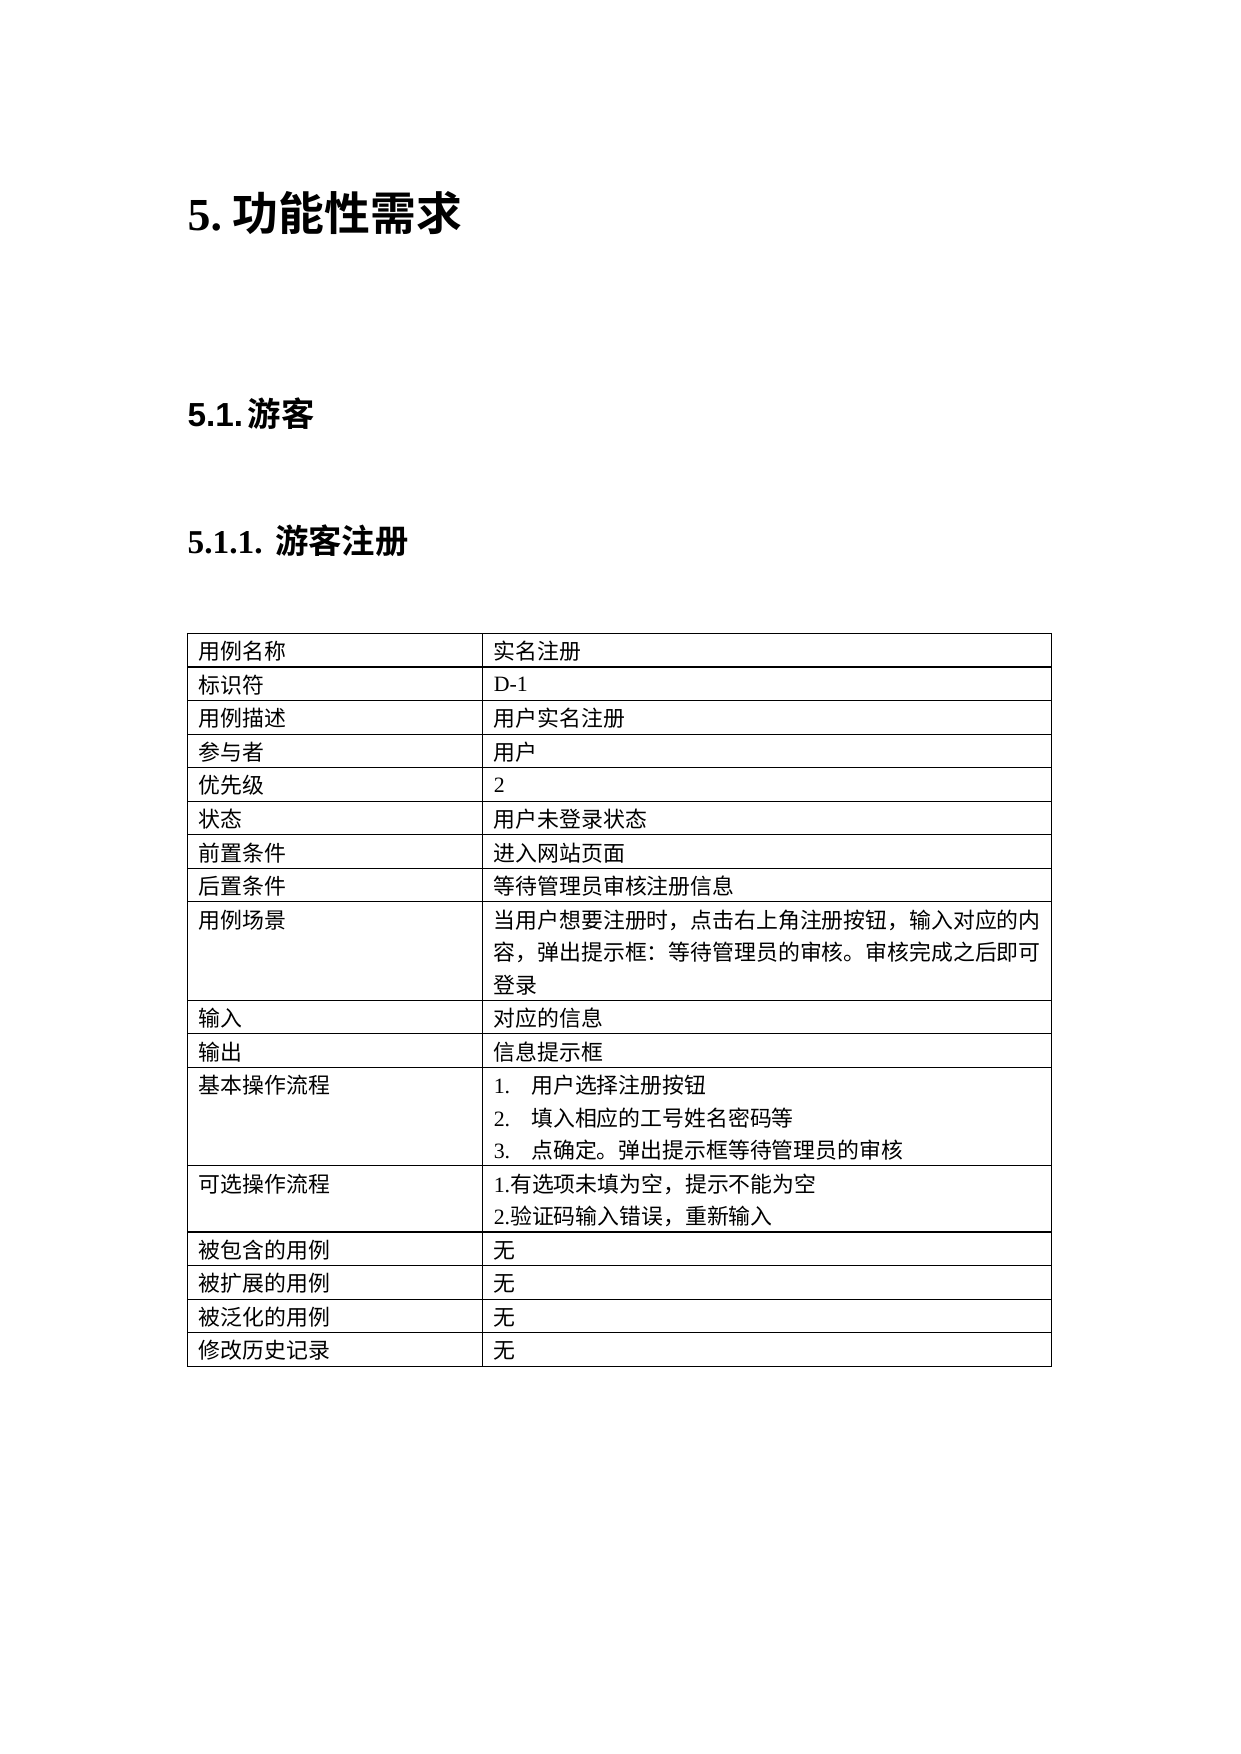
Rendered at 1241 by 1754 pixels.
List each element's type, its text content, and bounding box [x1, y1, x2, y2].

table_cell 用例描述 [188, 708, 482, 741]
table_cell 2 [483, 775, 1051, 808]
table_cell 等待管理员审核注册信息 [483, 876, 1051, 908]
table_cell 无 [483, 1340, 1051, 1373]
table_cell 被扩展的用例 [188, 1273, 482, 1306]
subtitle 游客注册 [187, 513, 1053, 578]
table_cell 对应的信息 [483, 1008, 1051, 1041]
table_cell 可选操作流程 [188, 1174, 482, 1239]
table_cell 无 [483, 1240, 1051, 1272]
table_cell 输入 [188, 1008, 482, 1041]
table_cell 状态 [188, 809, 482, 841]
table_cell 用户实名注册 [483, 708, 1051, 741]
table_cell 参与者 [188, 742, 482, 774]
table_cell 优先级 [188, 775, 482, 808]
table_cell 进入网站页面 [483, 843, 1051, 875]
subtitle 功能性需求 [187, 162, 1053, 259]
table_cell 信息提示框 [483, 1042, 1051, 1074]
table_cell 被泛化的用例 [188, 1307, 482, 1339]
table_cell 无 [483, 1273, 1051, 1306]
table_cell 无 [483, 1307, 1051, 1339]
table_cell 用户选择注册按钮 填入相应的工号姓名密码等 点确定。弹出提示框等待管理员的审核 [483, 1075, 1051, 1173]
table_header 实名注册 [483, 641, 1051, 674]
table_cell 当用户想要注册时，点击右上角注册按钮，输入对应的内容，弹出提示框：等待管理员的审核。审核完成之后即可登录 [483, 910, 1051, 1007]
table_cell D-1 [483, 675, 1051, 707]
subtitle 游客 [187, 387, 1053, 452]
table_cell 用户未登录状态 [483, 809, 1051, 841]
table_cell 1.有选项未填为空，提示不能为空 2.验证码输入错误，重新输入 [483, 1174, 1051, 1239]
table_cell 被包含的用例 [188, 1240, 482, 1272]
table_cell 输出 [188, 1042, 482, 1074]
table_cell 修改历史记录 [188, 1340, 482, 1373]
table_cell 前置条件 [188, 843, 482, 875]
table_header 用例名称 [188, 641, 482, 674]
table_cell 用例场景 [188, 910, 482, 1007]
table_cell 后置条件 [188, 876, 482, 908]
table_cell 基本操作流程 [188, 1075, 482, 1173]
table_cell 用户 [483, 742, 1051, 774]
table_cell 标识符 [188, 675, 482, 707]
